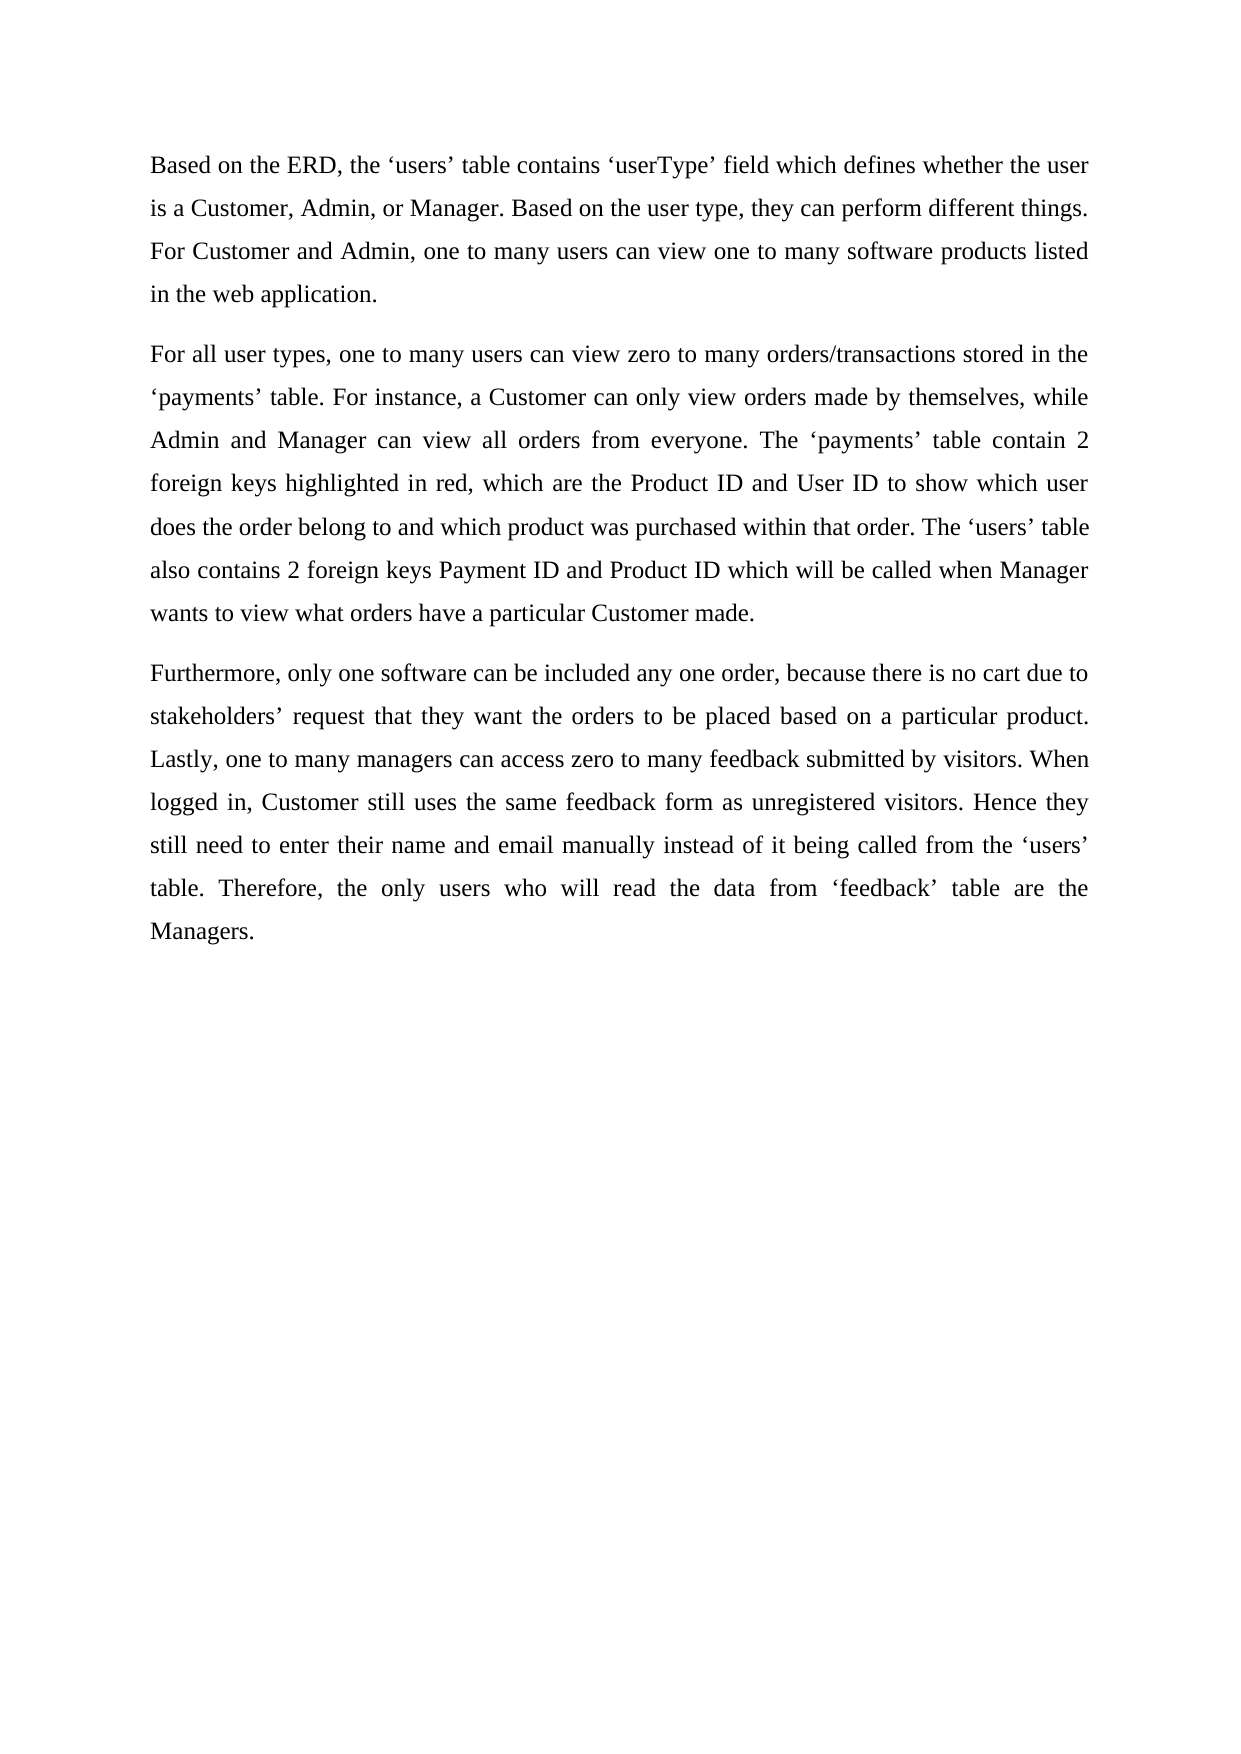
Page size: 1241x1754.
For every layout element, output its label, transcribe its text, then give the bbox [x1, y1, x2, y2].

text Based on the ERD, the ‘users’ table contains ‘userType’ field which defines whether the user is a Customer, Admin, or Manager. Based on the user type, they can perform different things. For Customer and Admin, one to many users can view one to many software products listed in the web application. [150, 150, 1090, 308]
text For all user types, one to many users can view zero to many orders/transactions stored in the ‘payments’ table. For instance, a Customer can only view orders made by themselves, while Admin and Manager can view all orders from everyone. The ‘payments’ table contain 2 foreign keys highlighted in red, which are the Product ID and User ID to show which user does the order belong to and which product was purchased within that order. The ‘users’ table also contains 2 foreign keys Payment ID and Product ID which will be called when Manager wants to view what orders have a particular Customer made. [150, 339, 1090, 627]
text Furthermore, only one software can be included any one order, because there is no cart due to stakeholders’ request that they want the orders to be placed based on a particular product. Lastly, one to many managers can access zero to many feedback submitted by visitors. When logged in, Customer still uses the same feedback form as unregistered visitors. Hence they still need to enter their name and email manually instead of it being called from the ‘users’ table. Therefore, the only users who will read the data from ‘feedback’ table are the Managers. [150, 658, 1090, 945]
